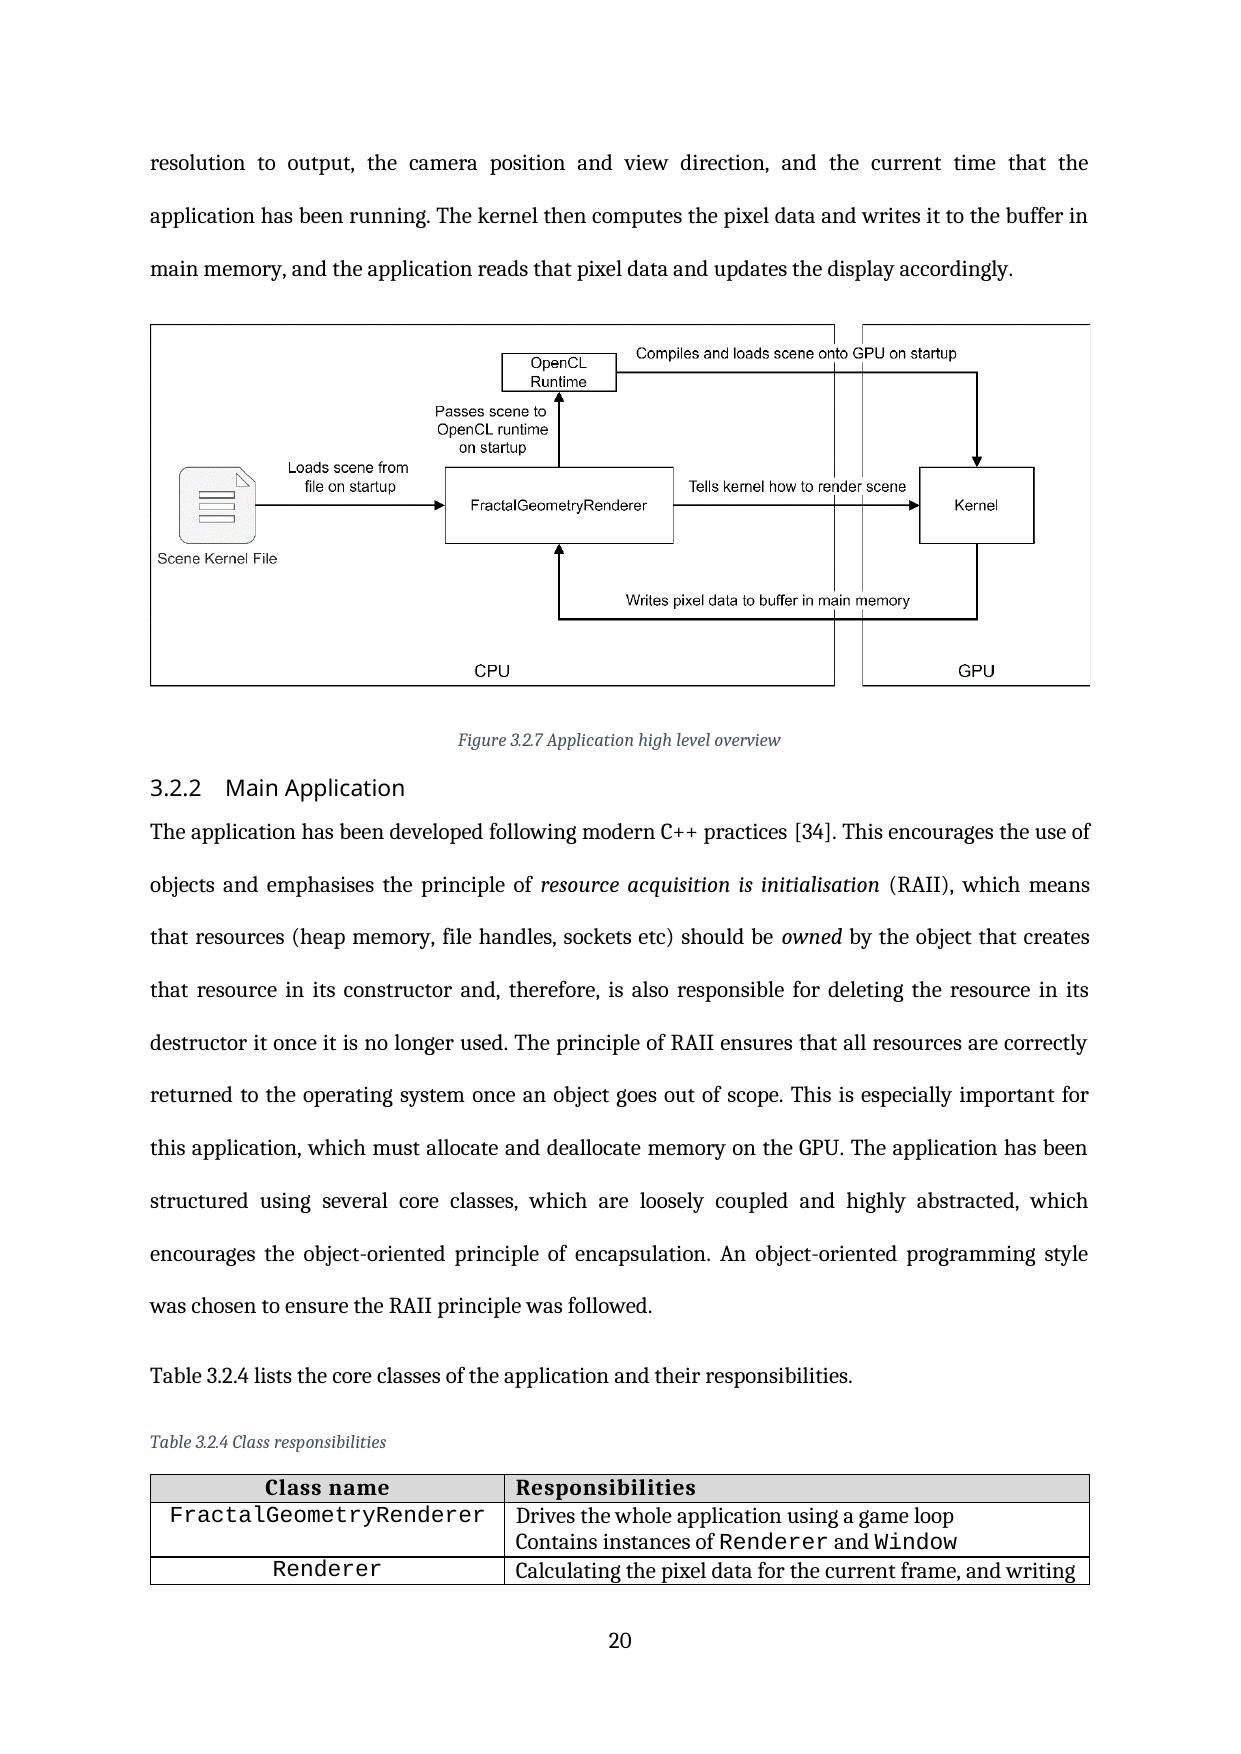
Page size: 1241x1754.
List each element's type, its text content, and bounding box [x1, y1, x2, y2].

picture [150, 324, 1091, 687]
text Figure 3.2.1 Application high level overview [150, 730, 1090, 752]
table_cell FractalGeometryRenderer [151, 1503, 504, 1556]
table_cell Renderer [151, 1558, 504, 1584]
text Table 3.2.1 Class responsibilities [150, 1432, 1090, 1453]
table_header Class name [151, 1475, 504, 1502]
subtitle Main Application [150, 772, 1090, 804]
text The application has been developed following modern C++ practices . This encourages the use of objects and emphasises the principle of resource acquisition is initialisation (RAII), which means that resources (heap memory, file handles, sockets etc) should be owned by the object that creates that resource in its constructor and, therefore, is also responsible for deleting the resource in its destructor it once it is no longer used. The principle of RAII ensures that all resources are correctly returned to the operating system once an object goes out of scope. This is especially important for this application, which must allocate and deallocate memory on the GPU. The application has been structured using several core classes, which are loosely coupled and highly abstracted, which encourages the object-oriented principle of encapsulation. An object-oriented programming style was chosen to ensure the RAII principle was followed. [150, 819, 1090, 1319]
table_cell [505, 1558, 1089, 1584]
table_header Responsibilities [505, 1475, 1089, 1502]
table_cell Drives the whole application using a game loop Contains instances of Renderer and Window [505, 1503, 1089, 1556]
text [150, 150, 1090, 282]
